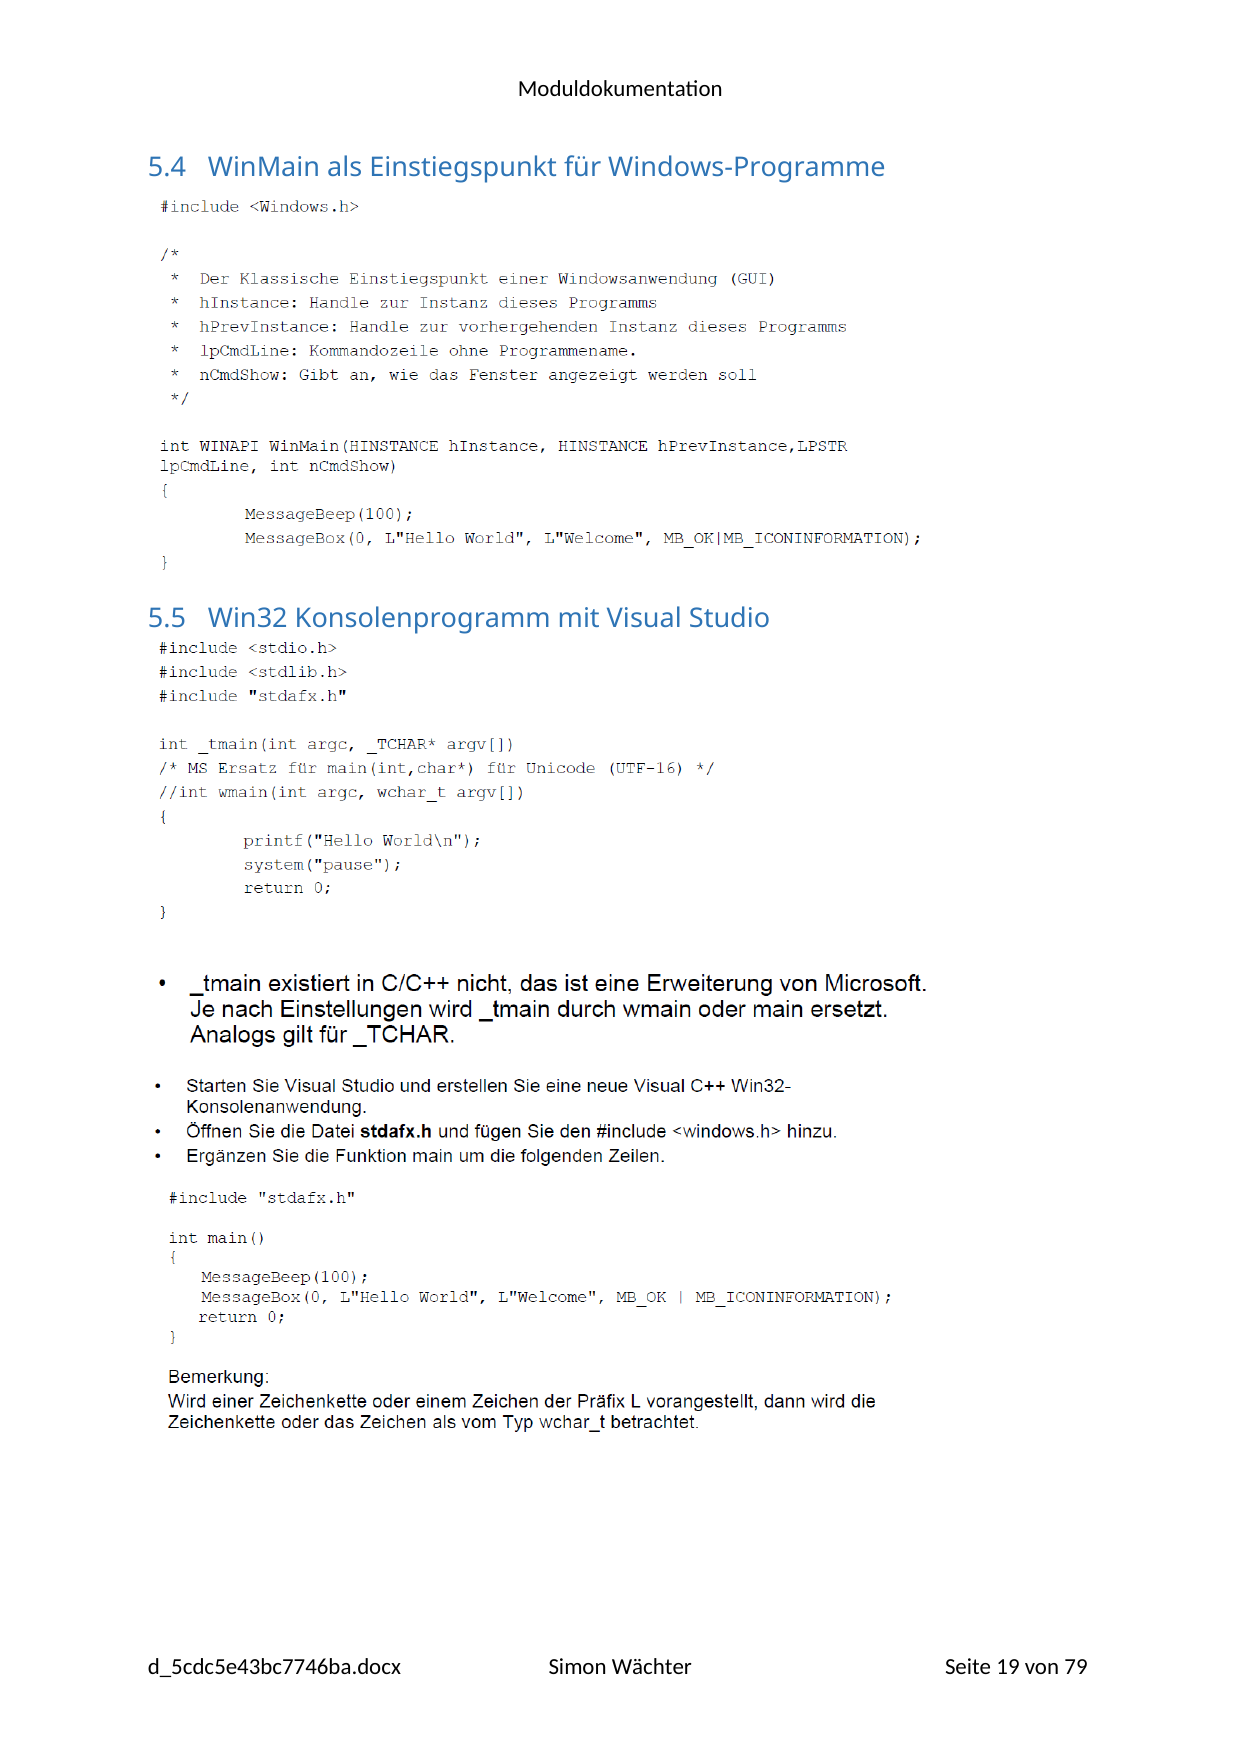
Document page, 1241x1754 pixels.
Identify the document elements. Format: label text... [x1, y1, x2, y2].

picture [147, 187, 945, 580]
subtitle Win32 Konsolenprogramm mit Visual Studio [148, 599, 1093, 636]
picture [147, 1074, 958, 1437]
subtitle WinMain als Einstiegspunkt für Windows-Programme [148, 148, 1093, 184]
picture [147, 638, 950, 1056]
